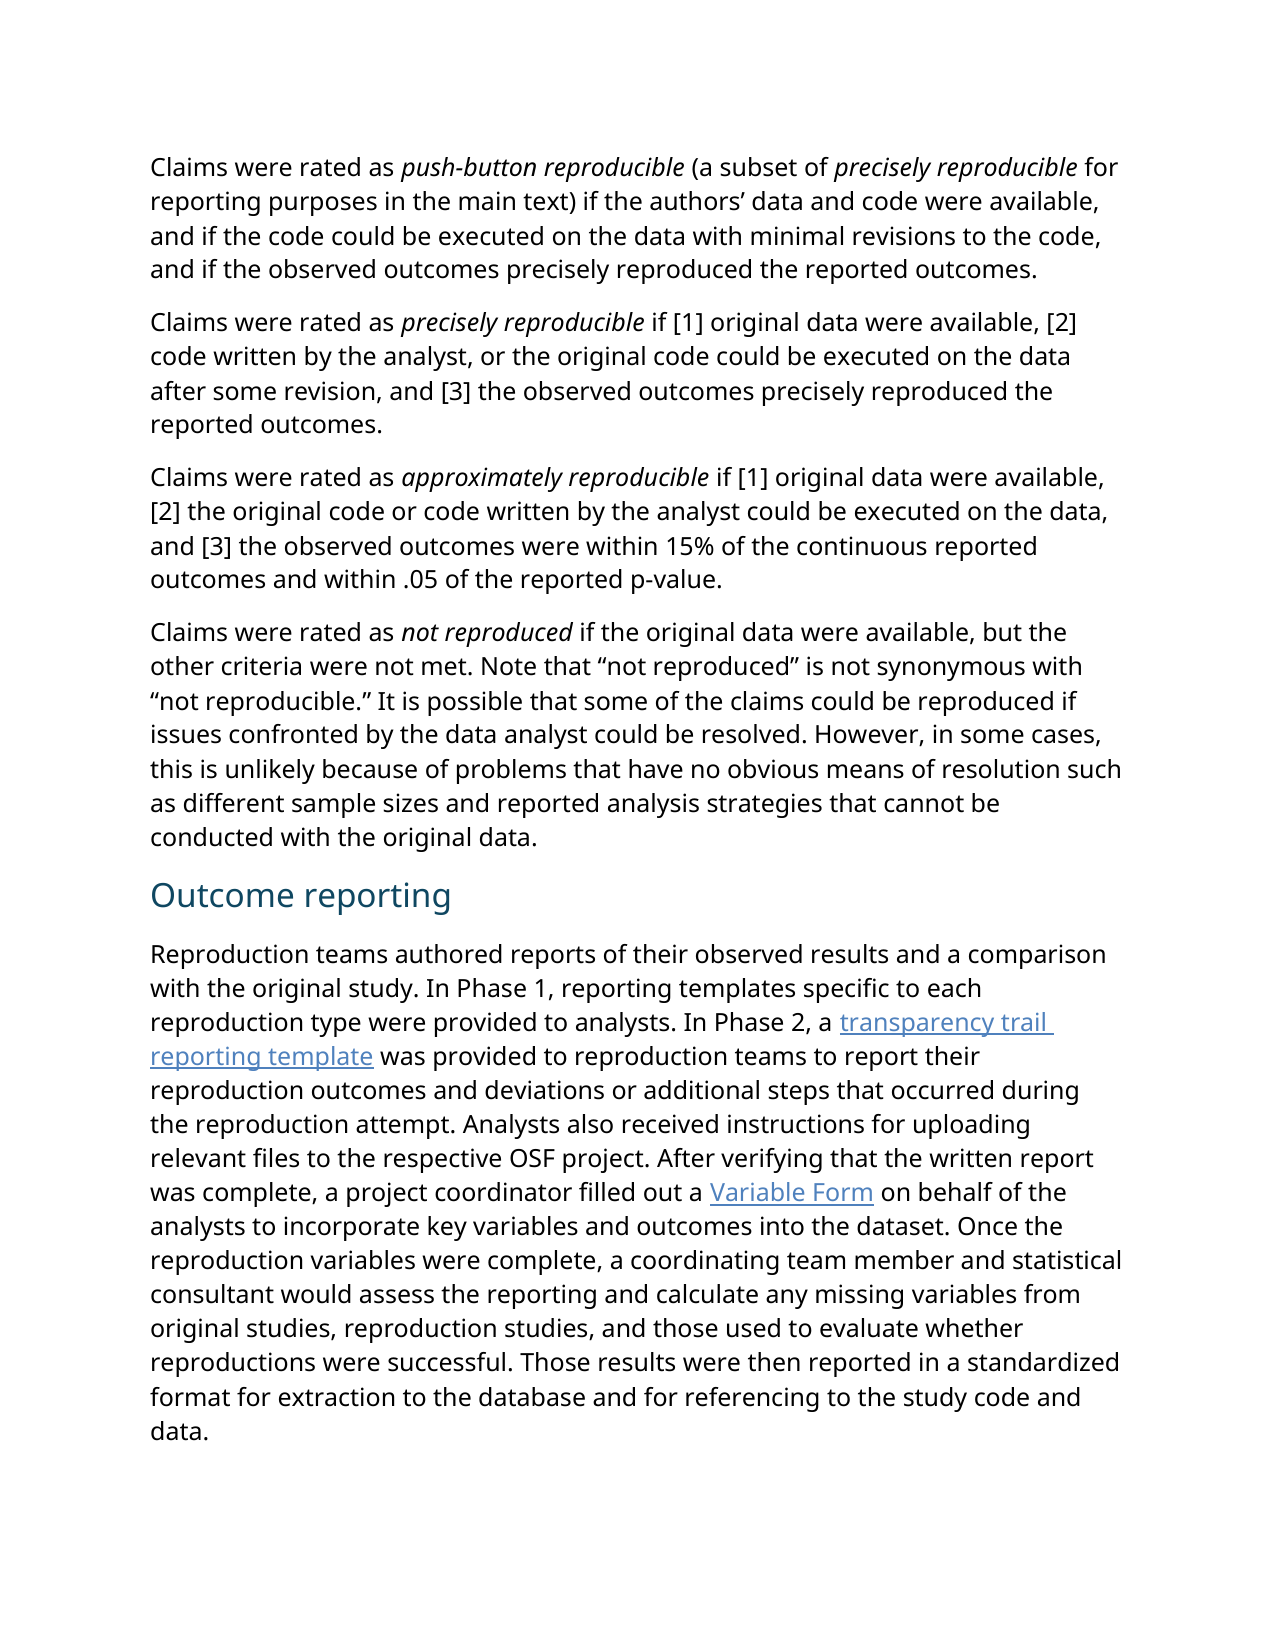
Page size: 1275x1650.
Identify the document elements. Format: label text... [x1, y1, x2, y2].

text Claims were rated as not reproduced if the original data were available, but the other criteria were not met. Note that “not reproduced” is not synonymous with “not reproducible.” It is possible that some of the claims could be reproduced if issues confronted by the data analyst could be resolved. However, in some cases, this is unlikely because of problems that have no obvious means of resolution such as different sample sizes and reported analysis strategies that cannot be conducted with the original data. [150, 615, 1125, 853]
text Claims were rated as push-button reproducible (a subset of precisely reproducible for reporting purposes in the main text) if the authors’ data and code were available, and if the code could be executed on the data with minimal revisions to the code, and if the observed outcomes precisely reproduced the reported outcomes. [150, 150, 1125, 286]
text Claims were rated as approximately reproducible if [1] original data were available, [2] the original code or code written by the analyst could be executed on the data, and [3] the observed outcomes were within 15% of the continuous reported outcomes and within .05 of the reported p-value. [150, 460, 1125, 596]
text Reproduction teams authored reports of their observed results and a comparison with the original study. In Phase 1, reporting templates specific to each reproduction type were provided to analysts. In Phase 2, a transparency trail reporting template was provided to reproduction teams to report their reproduction outcomes and deviations or additional steps that occurred during the reproduction attempt. Analysts also received instructions for uploading relevant files to the respective OSF project. After verifying that the written report was complete, a project coordinator filled out a Variable Form on behalf of the analysts to incorporate key variables and outcomes into the dataset. Once the reproduction variables were complete, a coordinating team member and statistical consultant would assess the reporting and calculate any missing variables from original studies, reproduction studies, and those used to evaluate whether reproductions were successful. Those results were then reported in a standardized format for extraction to the database and for referencing to the study code and data. [150, 936, 1125, 1447]
subtitle Outcome reporting [150, 872, 1125, 918]
text Claims were rated as precisely reproducible if [1] original data were available, [2] code written by the analyst, or the original code could be executed on the data after some revision, and [3] the observed outcomes precisely reproduced the reported outcomes. [150, 305, 1125, 441]
